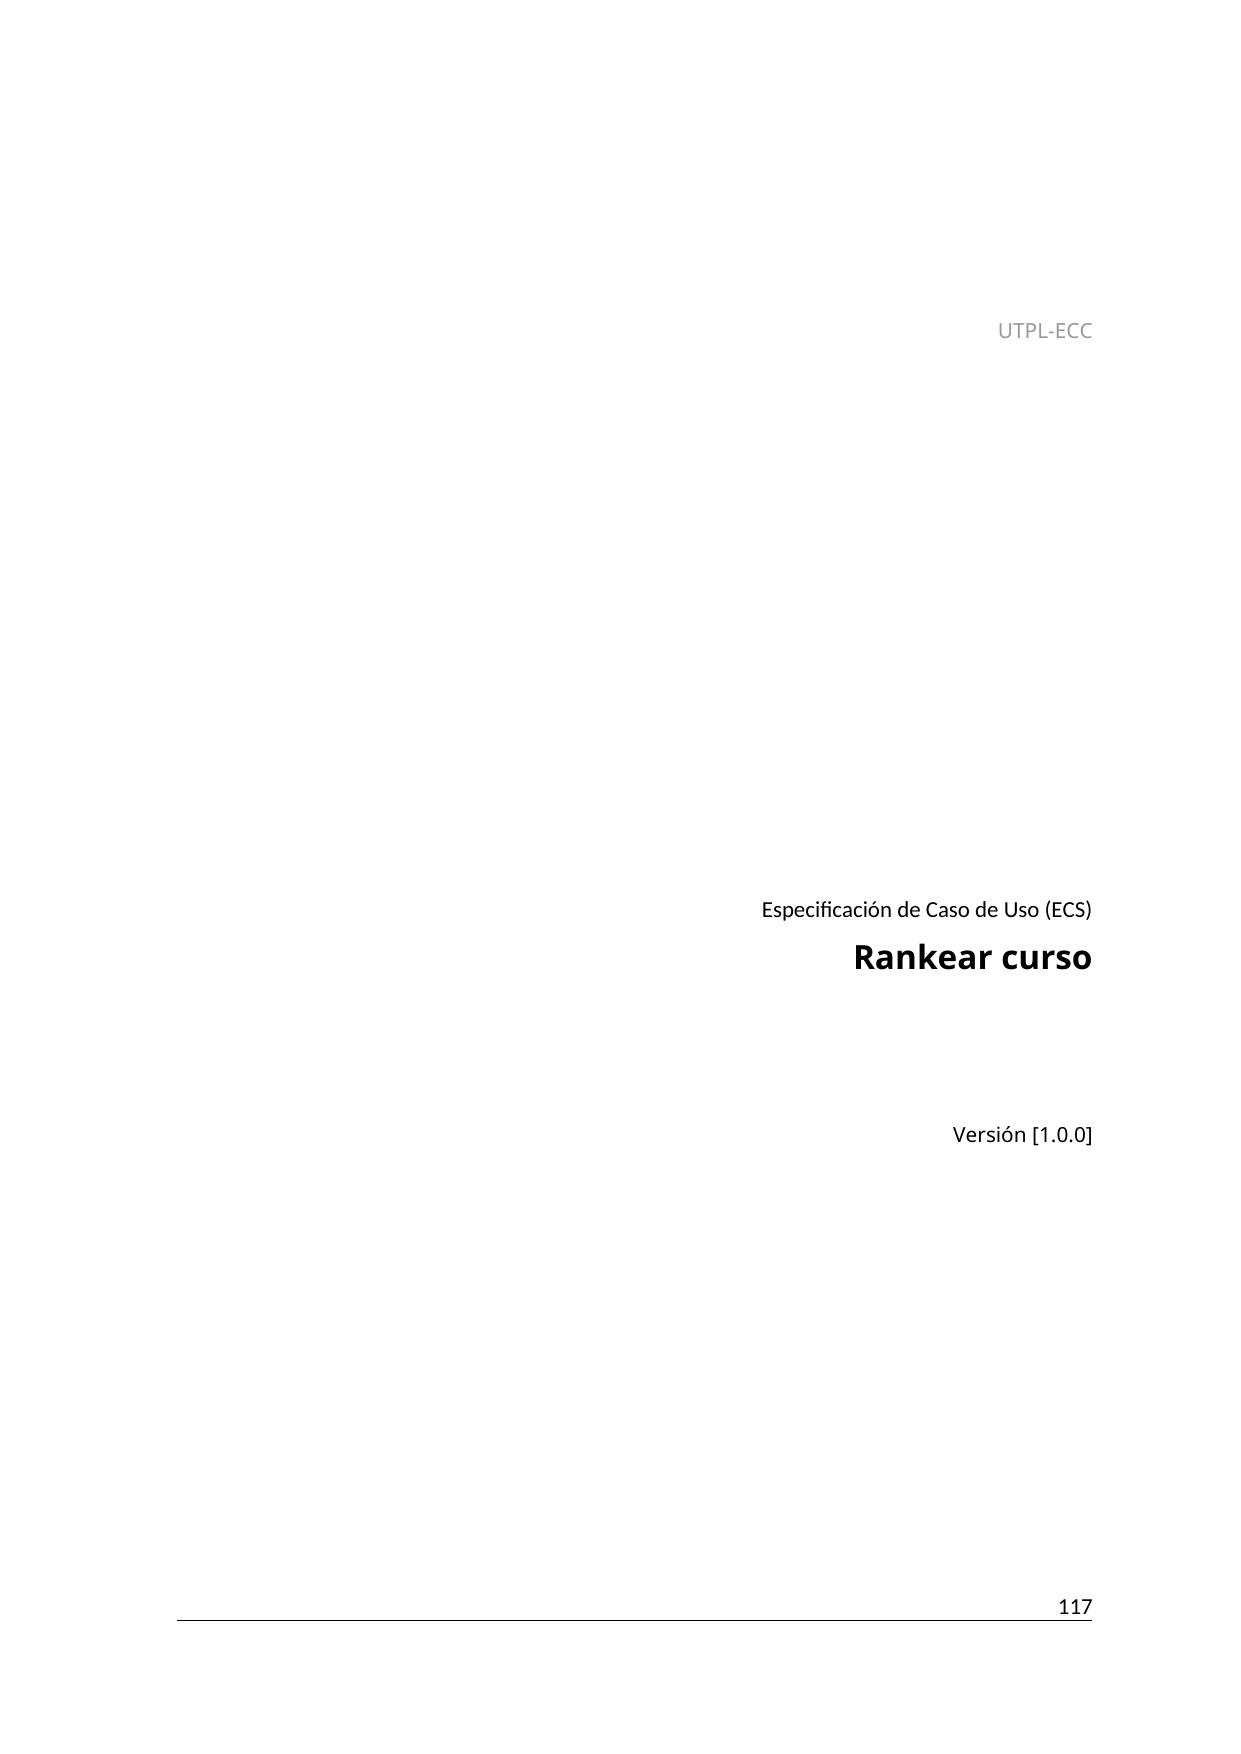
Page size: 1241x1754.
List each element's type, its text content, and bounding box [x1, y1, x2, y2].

text Versión [1.0.0] [177, 1120, 1092, 1148]
text UTPL-ECC [177, 316, 1092, 344]
text Especificación de Caso de Uso (ECS) [177, 895, 1092, 923]
text Rankear curso [177, 933, 1092, 979]
